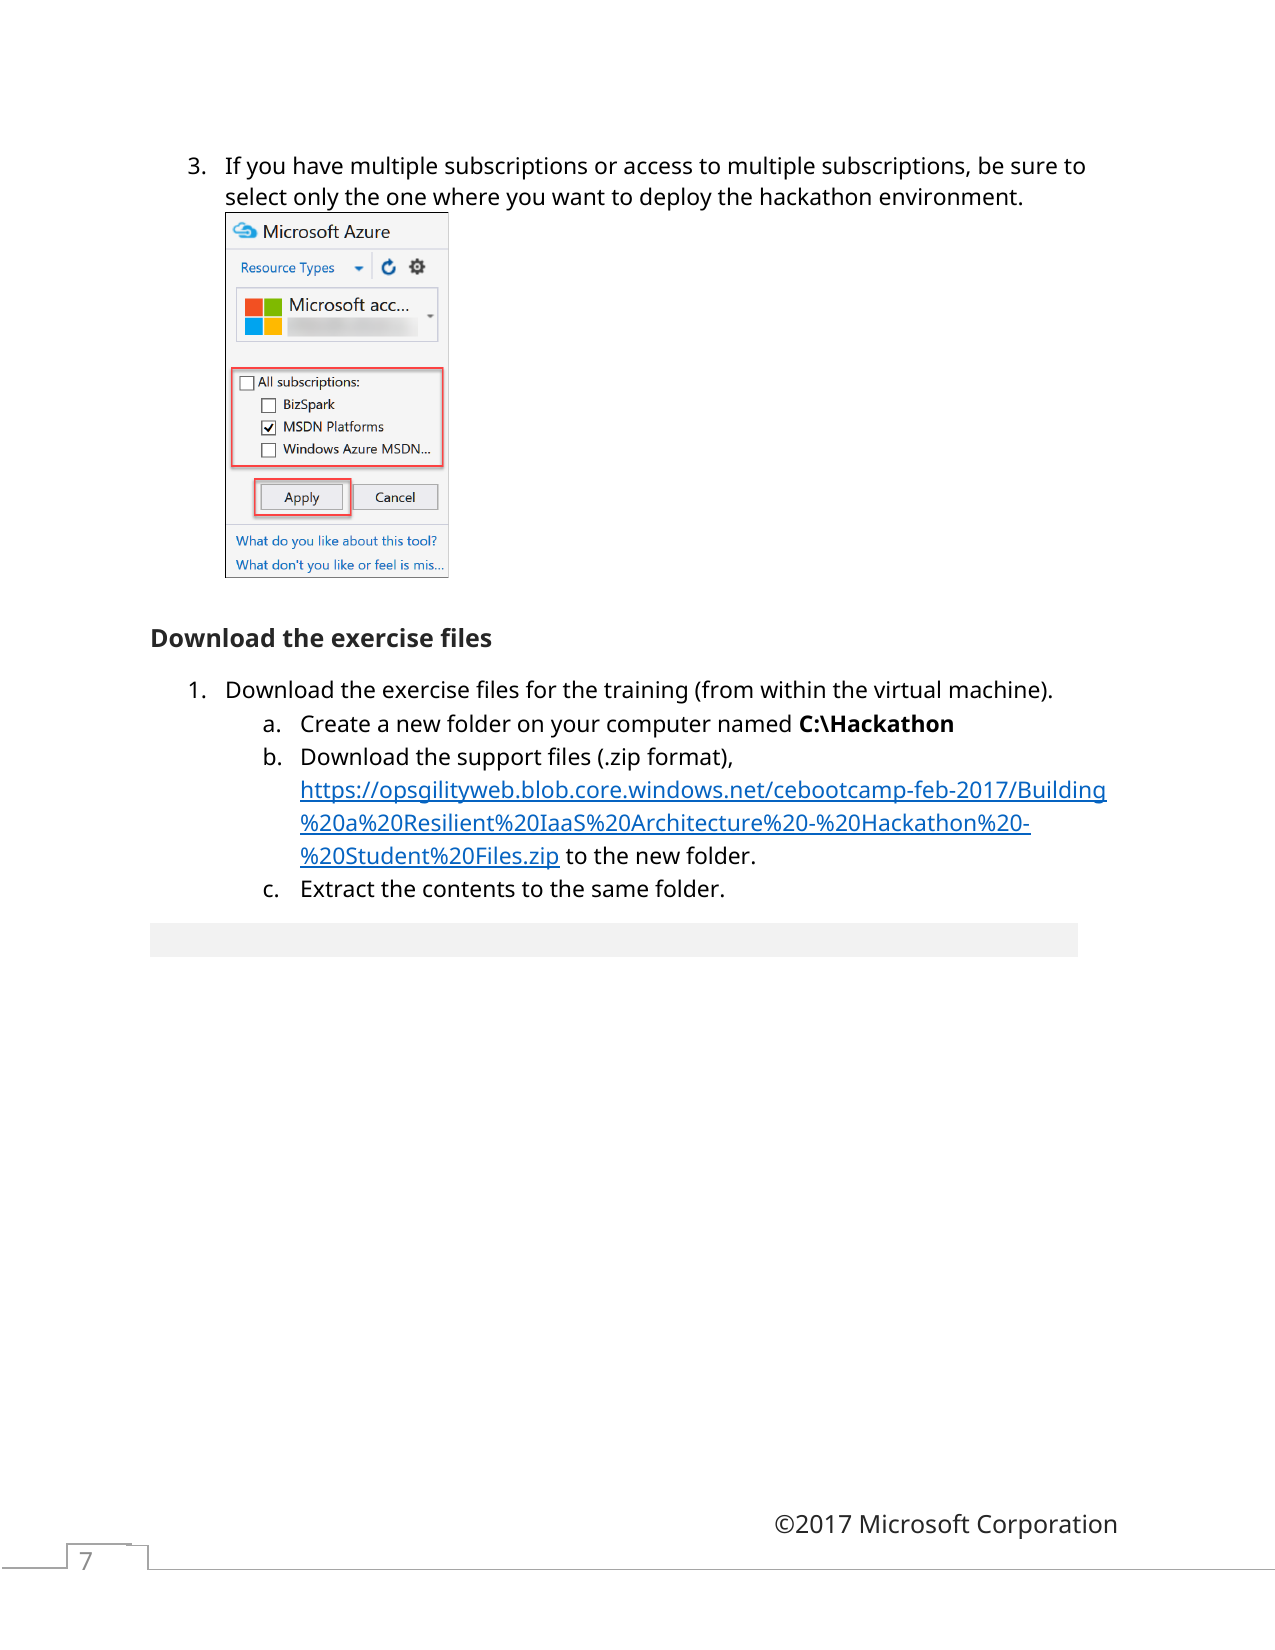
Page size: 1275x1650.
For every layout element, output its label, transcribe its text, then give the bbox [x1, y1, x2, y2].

list Download the support files (.zip format), https://opsgilityweb.blob.core.windows.net/cebootcamp-feb-2017/Building%20a%20Resilient%20IaaS%20Architecture%20-%20Hackathon%20-%20Student%20Files.zip to the new folder. [262, 741, 1125, 871]
list Download the exercise files for the training (from within the virtual machine). [187, 674, 1125, 706]
text Download the exercise files [150, 621, 1125, 655]
list Extract the contents to the same folder. [262, 873, 1125, 904]
list Create a new folder on your computer named C:\Hackathon [262, 708, 1125, 739]
list If you have multiple subscriptions or access to multiple subscriptions, be sure to select only the one where you want to deploy the hackathon environment. [187, 150, 1125, 577]
picture [225, 212, 449, 578]
